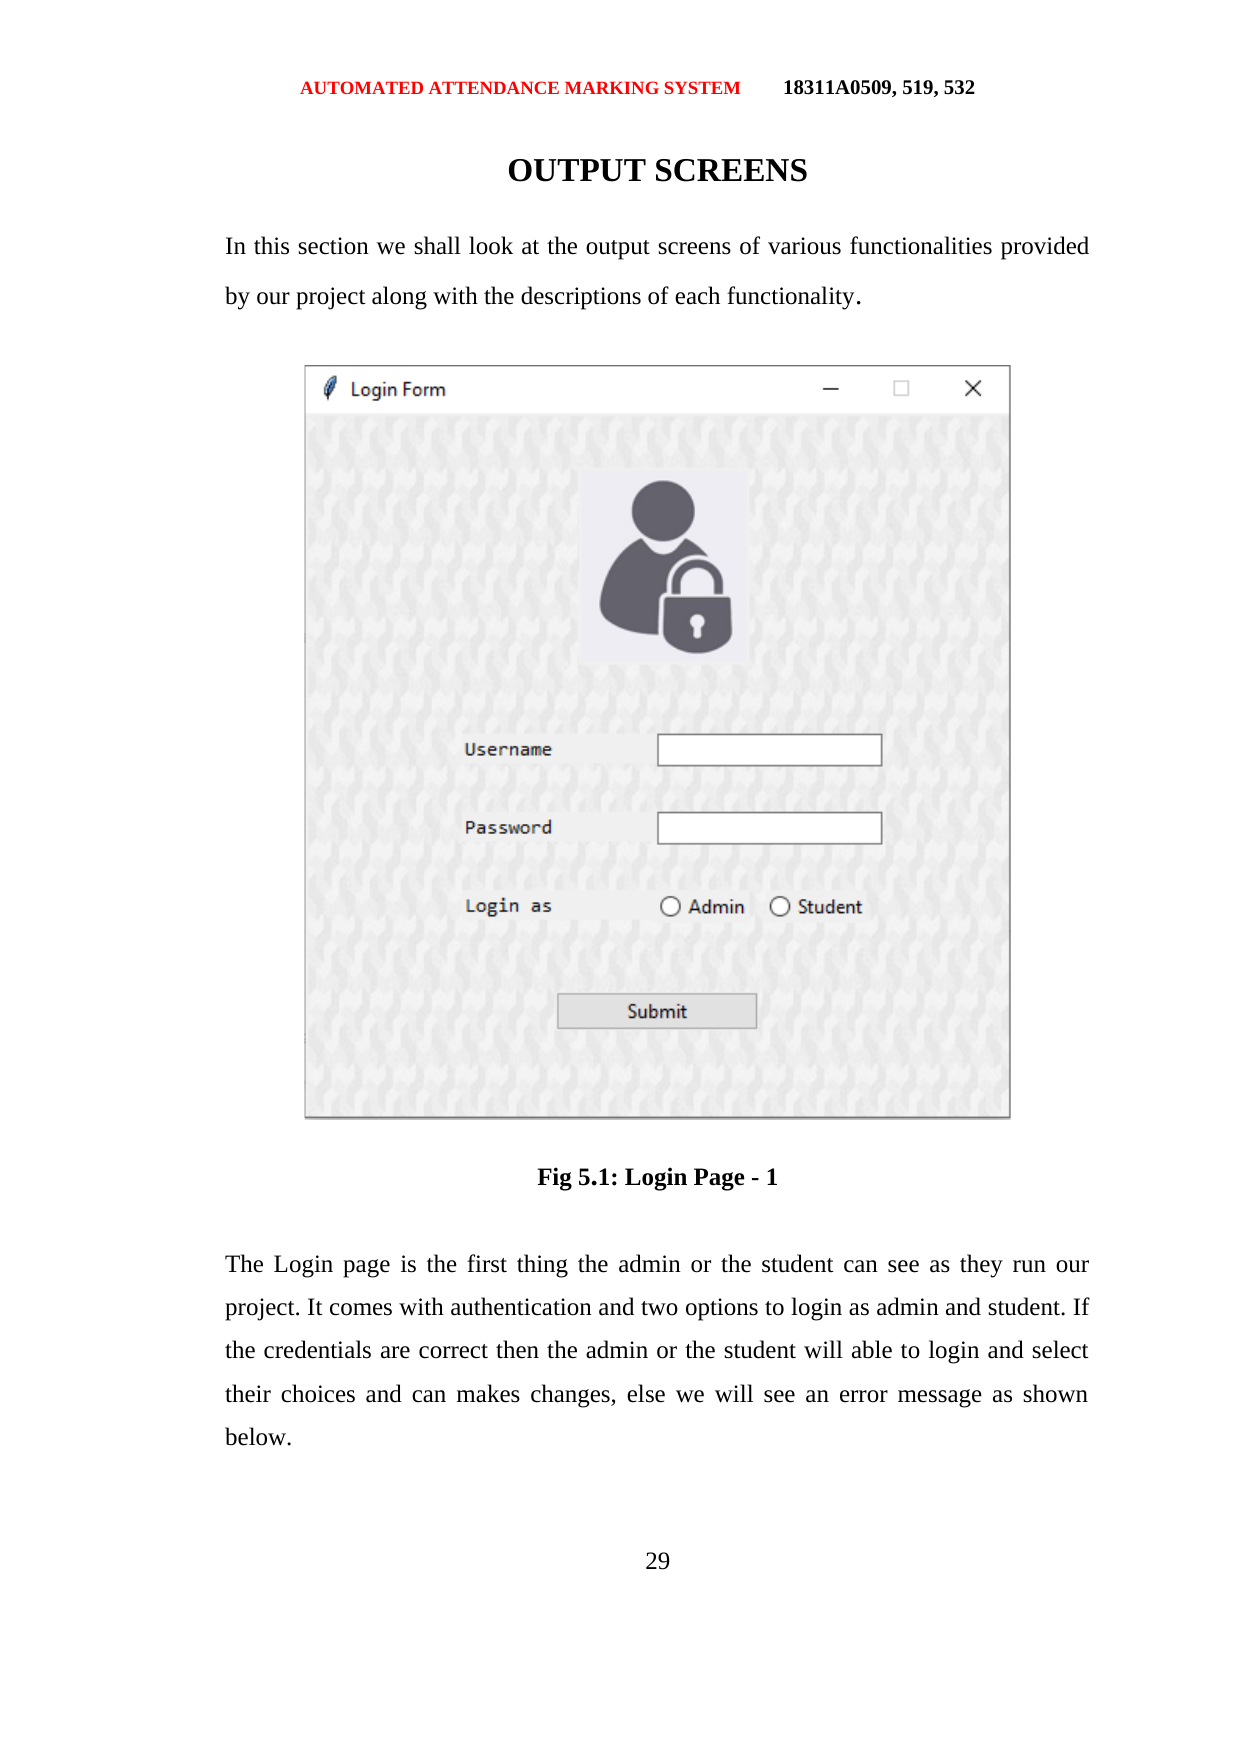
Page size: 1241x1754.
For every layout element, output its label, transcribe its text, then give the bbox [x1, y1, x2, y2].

text The Login page is the first thing the admin or the student can see as they run our project. It comes with authentication and two options to login as admin and student. If the credentials are correct then the admin or the student will able to login and select their choices and can makes changes, else we will see an error message as shown below. [225, 1249, 1090, 1451]
picture [304, 365, 1011, 1120]
text In this section we shall look at the output screens of various functionalities provided by our project along with the descriptions of each functionality. [225, 231, 1090, 311]
text OUTPUT SCREENS [225, 150, 1090, 188]
text Fig 5.1: Login Page - 1 [225, 1158, 1090, 1192]
